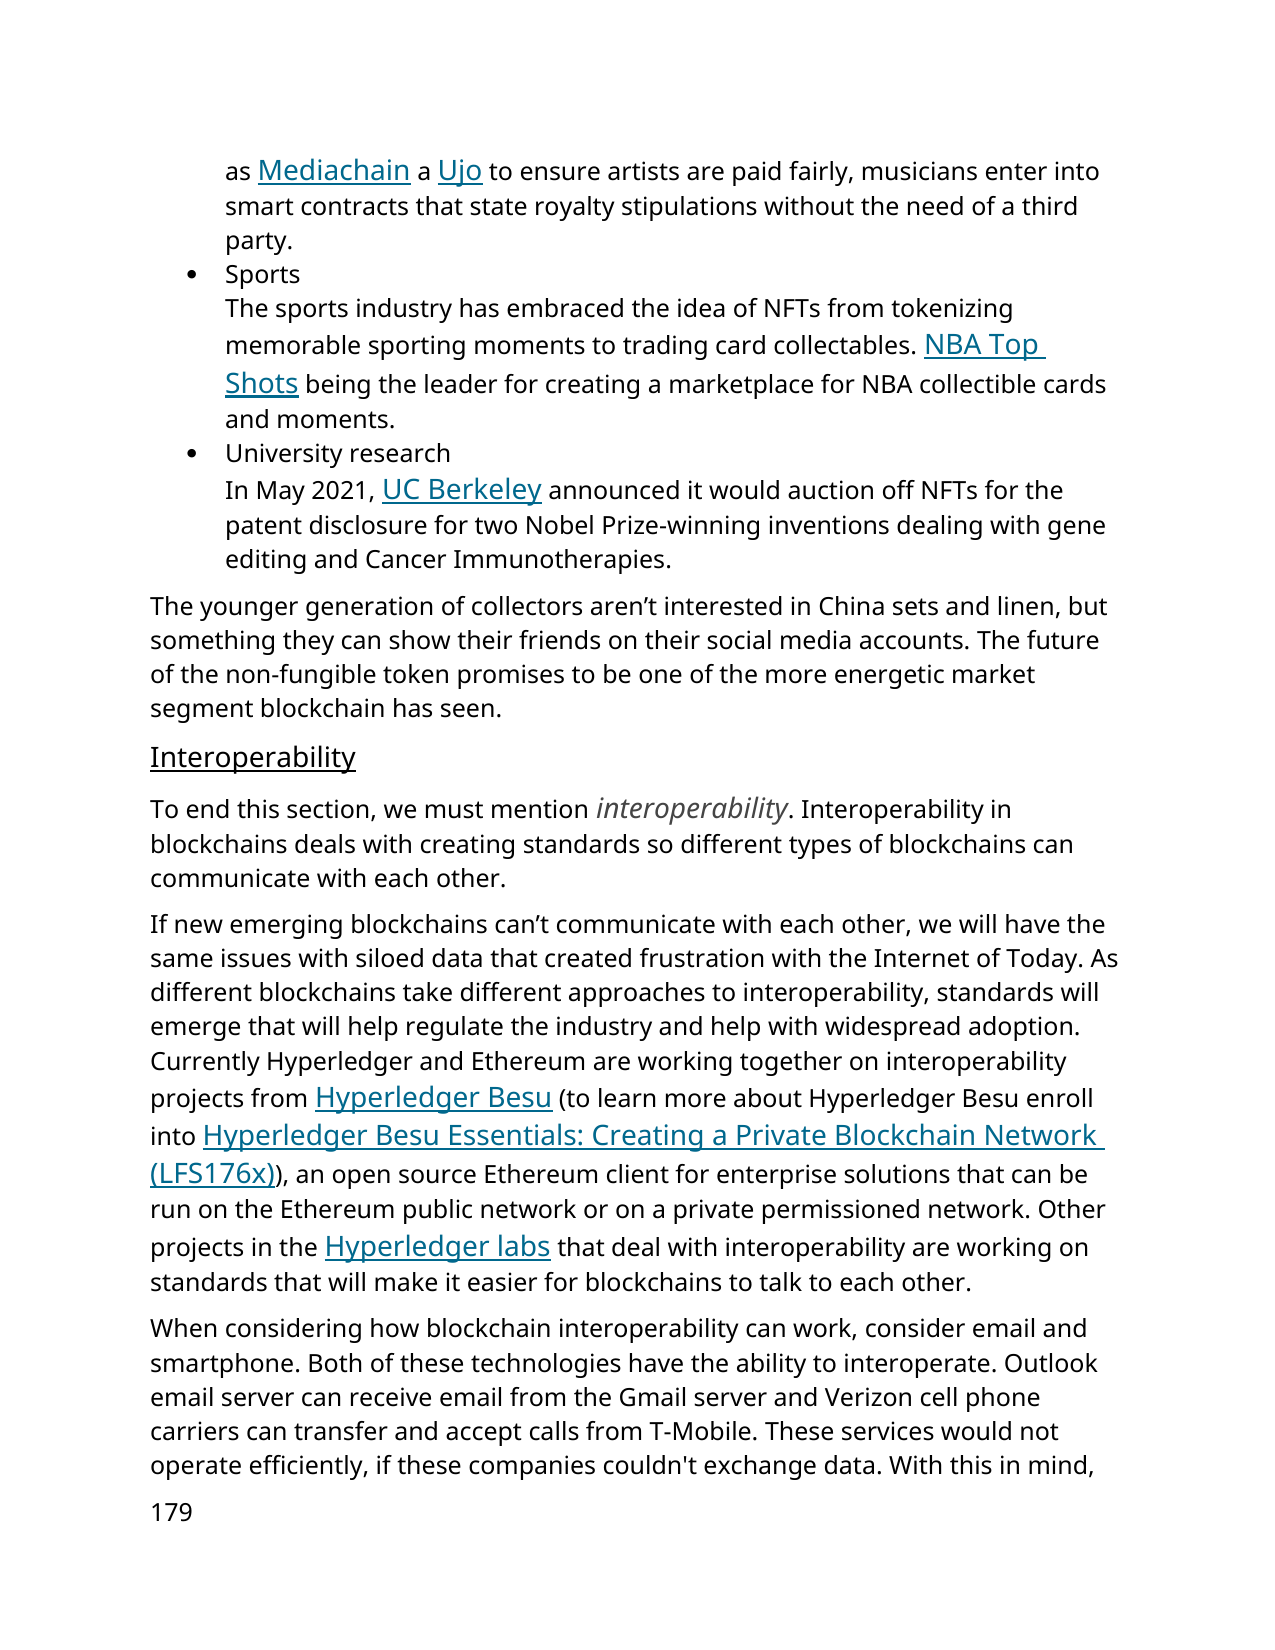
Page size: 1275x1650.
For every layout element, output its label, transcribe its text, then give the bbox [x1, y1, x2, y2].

subtitle Interoperability [150, 737, 1125, 775]
text To end this section, we must mention interoperability. Interoperability in blockchains deals with creating standards so different types of blockchains can communicate with each other. [150, 788, 1125, 894]
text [150, 1311, 1125, 1481]
list University research In May 2021, UC Berkeley announced it would auction off NFTs for the patent disclosure for two Nobel Prize-winning inventions dealing with gene editing and Cancer Immunotherapies. [187, 435, 1125, 576]
text The younger generation of collectors aren’t interested in China sets and linen, but something they can show their friends on their social media accounts. The future of the non-fungible token promises to be one of the more energetic market segment blockchain has seen. [150, 588, 1125, 724]
list Sports The sports industry has embraced the idea of NFTs from tokenizing memorable sporting moments to trading card collectables. NBA Top Shots being the leader for creating a marketplace for NBA collectible cards and moments. [187, 256, 1125, 435]
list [187, 150, 1125, 256]
text If new emerging blockchains can’t communicate with each other, we will have the same issues with siloed data that created frustration with the Internet of Today. As different blockchains take different approaches to interoperability, standards will emerge that will help regulate the industry and help with widespread adoption. Currently Hyperledger and Ethereum are working together on interoperability projects from Hyperledger Besu (to learn more about Hyperledger Besu enroll into Hyperledger Besu Essentials: Creating a Private Blockchain Network (LFS176x)), an open source Ethereum client for enterprise solutions that can be run on the Ethereum public network or on a private permissioned network. Other projects in the Hyperledger labs that deal with interoperability are working on standards that will make it easier for blockchains to talk to each other. [150, 907, 1125, 1299]
